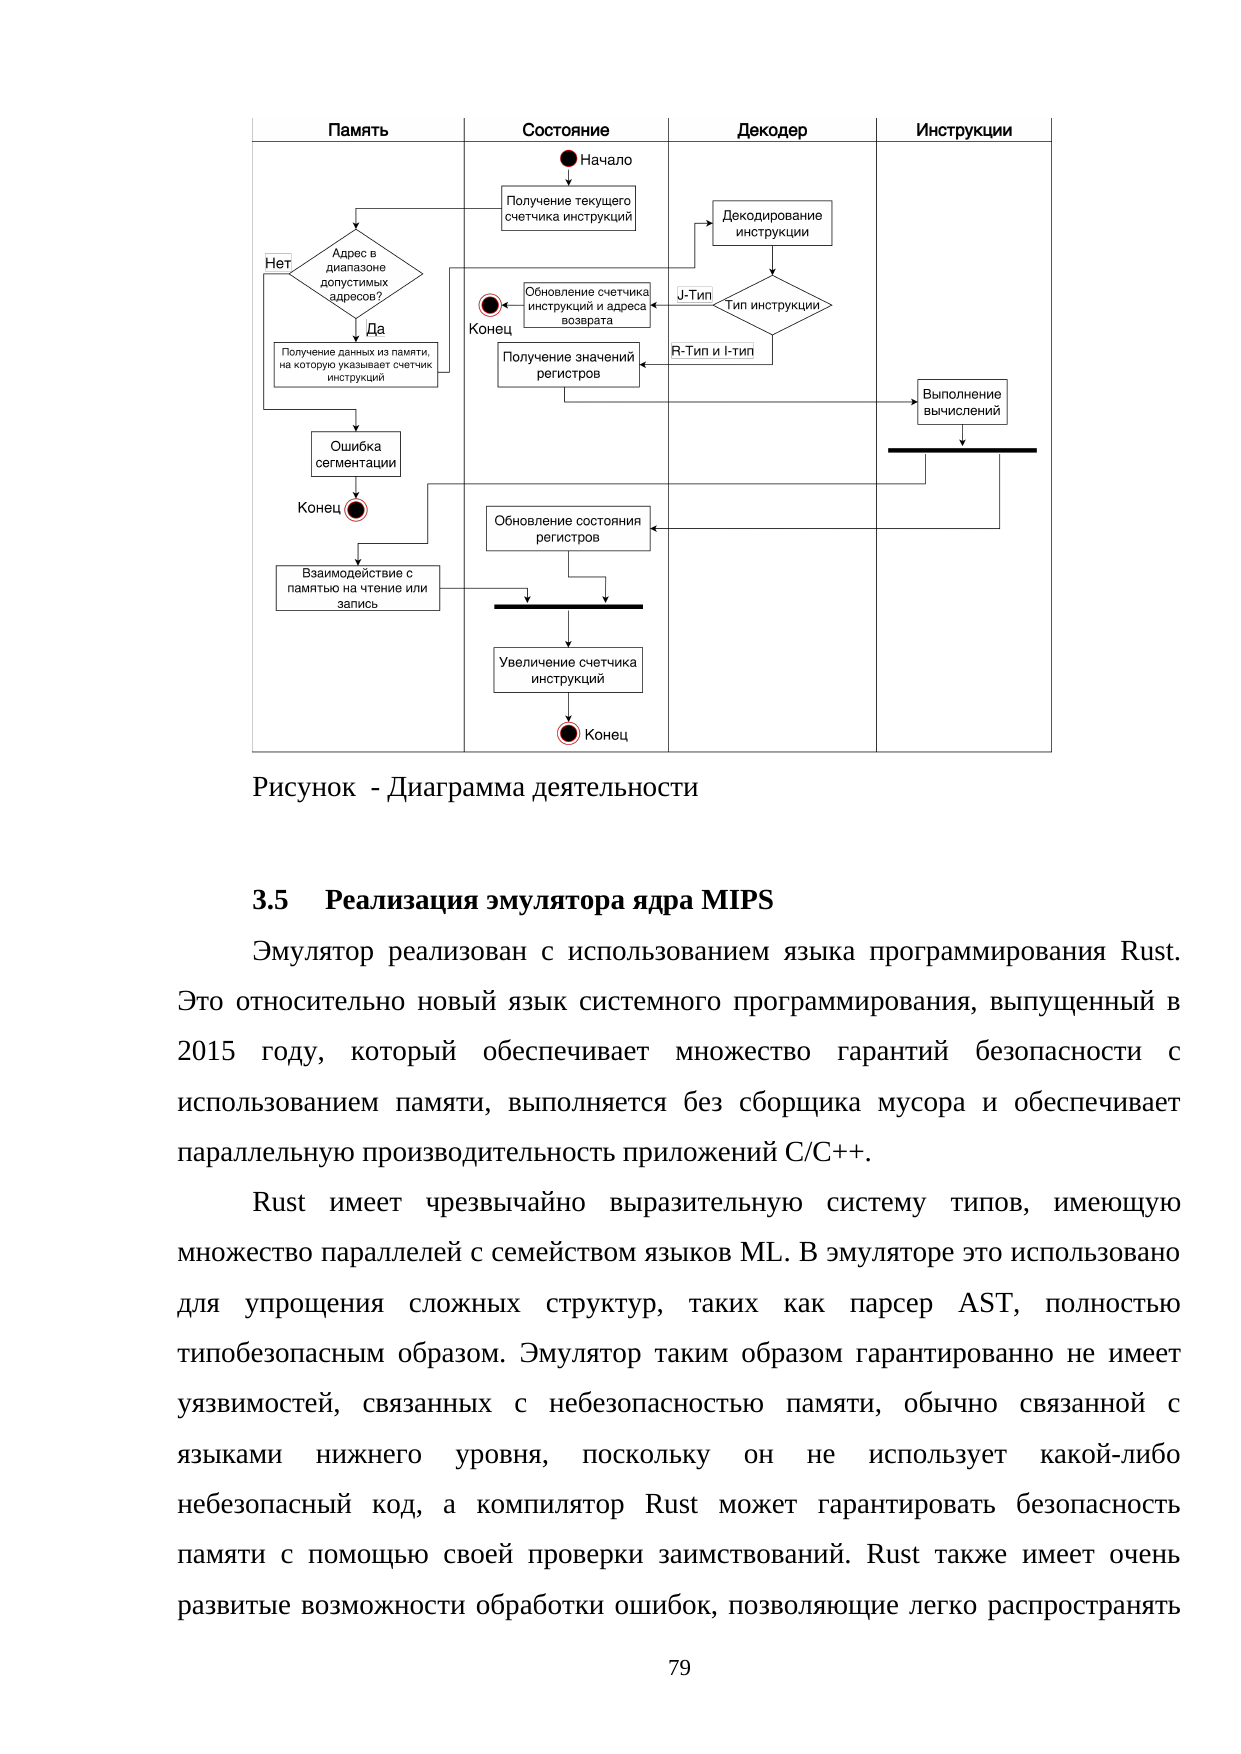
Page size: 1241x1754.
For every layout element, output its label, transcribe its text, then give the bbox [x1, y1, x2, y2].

text Эмулятор реализован с использованием языка программирования Rust. Это относительно новый язык системного программирования, выпущенный в 2015 году, который обеспечивает множество гарантий безопасности с использованием памяти, выполняется без сборщика мусора и обеспечивает параллельную производительность приложений C/C++. [177, 933, 1182, 1167]
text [177, 1184, 1182, 1620]
picture [252, 118, 1052, 753]
text Рисунок - Диаграмма деятельности [177, 769, 1182, 803]
subtitle Реализация эмулятора ядра MIPS [177, 882, 1182, 916]
